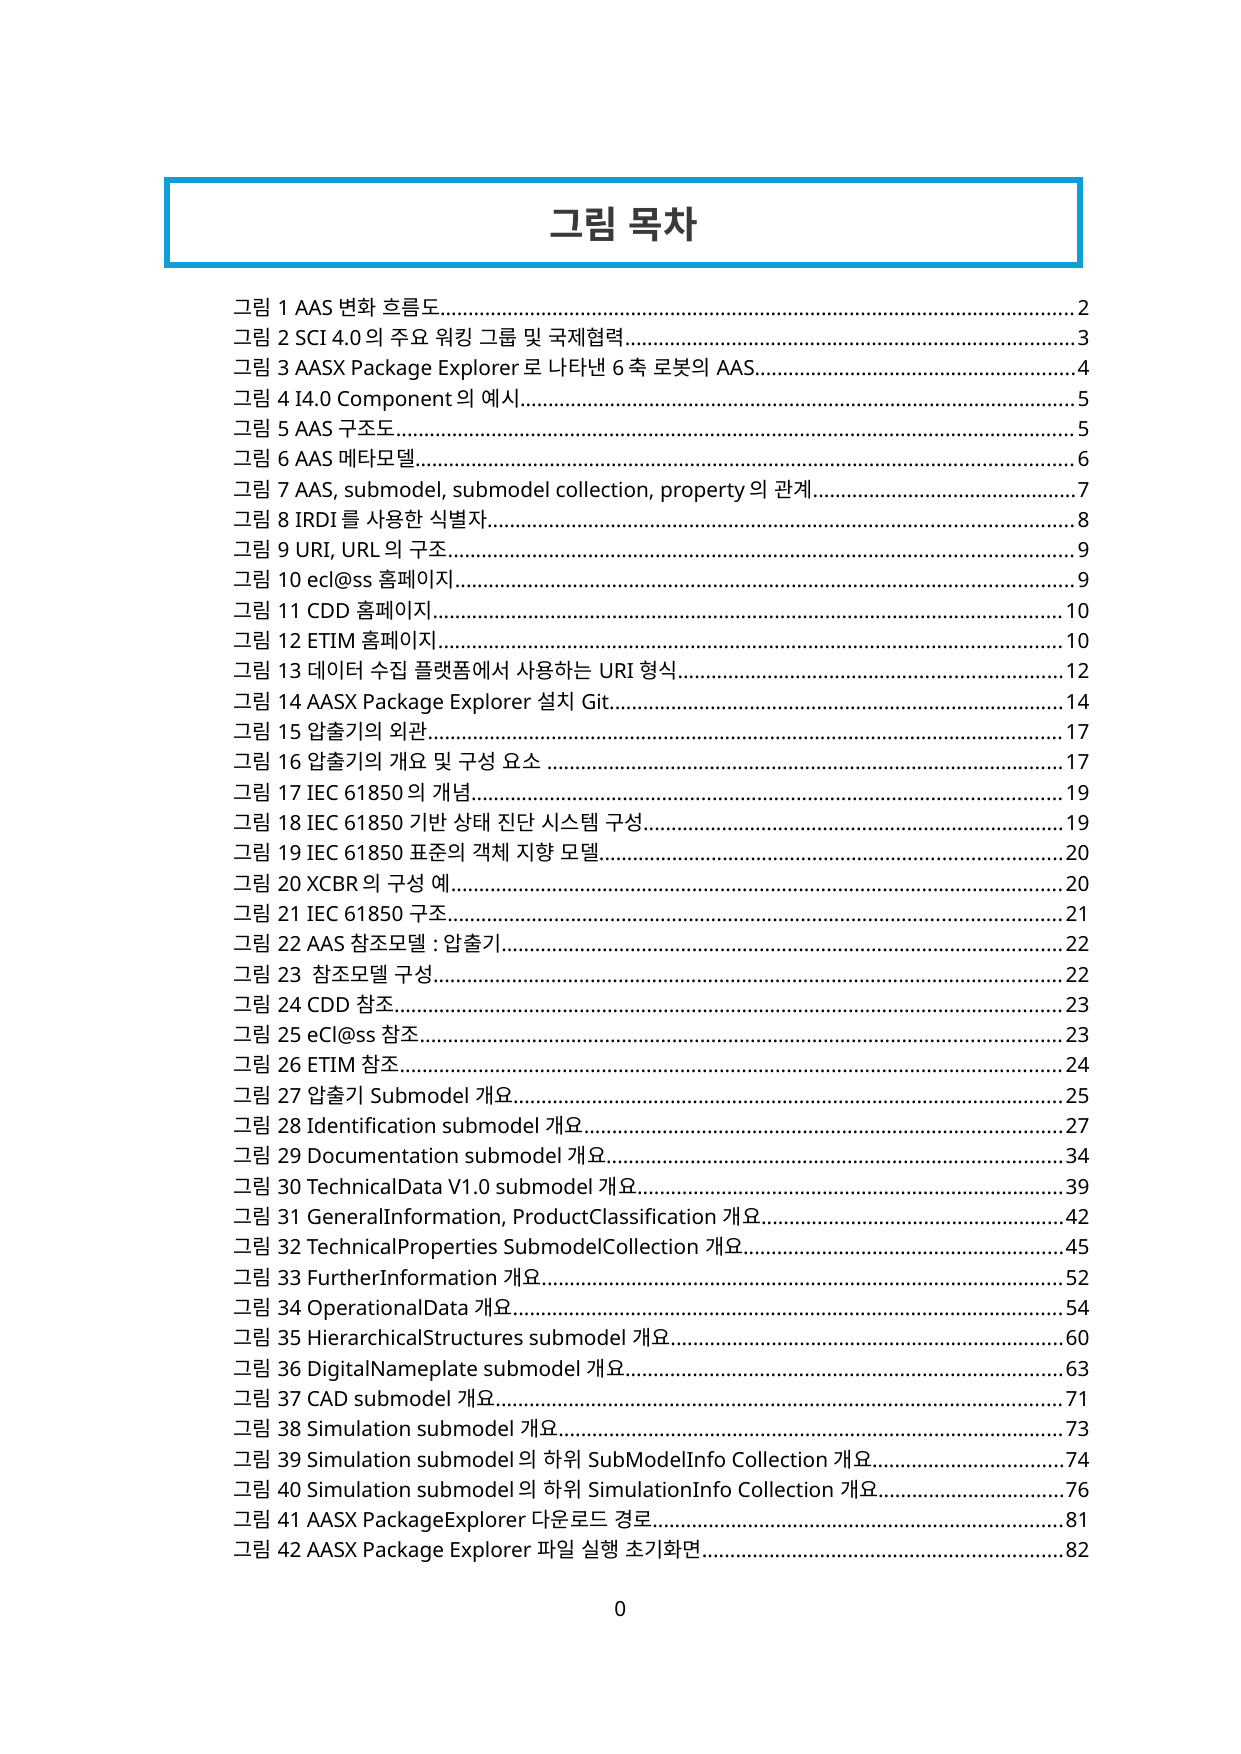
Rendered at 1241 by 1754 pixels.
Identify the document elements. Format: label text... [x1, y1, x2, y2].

text 그림 27 압출기 Submodel 개요 25 [233, 1079, 1090, 1109]
text 그림 10 ecl@ss 홈페이지 9 [233, 564, 1090, 594]
text 그림 40 Simulation submodel의 하위 SimulationInfo Collection 개요 76 [233, 1473, 1090, 1503]
text 그림 19 IEC 61850 표준의 객체 지향 모델 20 [233, 837, 1090, 867]
text 그림 6 AAS 메타모델 6 [233, 442, 1090, 473]
text 그림 37 CAD submodel 개요 71 [233, 1382, 1090, 1412]
text 그림 21 IEC 61850 구조 21 [233, 897, 1090, 927]
text 그림 14 AASX Package Explorer 설치 Git 14 [233, 685, 1090, 715]
text 그림 4 I4.0 Component의 예시 5 [233, 382, 1090, 412]
text 그림 39 Simulation submodel의 하위 SubModelInfo Collection 개요 74 [233, 1443, 1090, 1473]
text 그림 31 GeneralInformation, ProductClassification 개요 42 [233, 1200, 1090, 1231]
text 그림 11 CDD 홈페이지 10 [233, 594, 1090, 624]
text 그림 17 IEC 61850의 개념 19 [233, 776, 1090, 806]
text 그림 28 Identification submodel 개요 27 [233, 1109, 1090, 1140]
text 그림 8 IRDI를 사용한 식별자 8 [233, 503, 1090, 533]
text 그림 24 CDD 참조 23 [233, 988, 1090, 1018]
text 그림 18 IEC 61850 기반 상태 진단 시스템 구성 19 [233, 806, 1090, 837]
text 그림 22 AAS 참조모델 : 압출기 22 [233, 927, 1090, 958]
text 그림 20 XCBR의 구성 예 20 [233, 867, 1090, 897]
text 그림 36 DigitalNameplate submodel 개요 63 [233, 1352, 1090, 1382]
text 그림 7 AAS, submodel, submodel collection, property의 관계 7 [233, 473, 1090, 503]
text 그림 23 참조모델 구성 22 [233, 958, 1090, 988]
text 그림 35 HierarchicalStructures submodel 개요 60 [233, 1322, 1090, 1352]
text 그림 33 FurtherInformation 개요 52 [233, 1261, 1090, 1291]
text 그림 3 AASX Package Explorer로 나타낸 6축 로봇의 AAS 4 [233, 352, 1090, 382]
text 그림 16 압출기의 개요 및 구성 요소 17 [233, 746, 1090, 776]
text 그림 42 AASX Package Explorer 파일 실행 초기화면 82 [233, 1534, 1090, 1564]
text 그림 34 OperationalData 개요 54 [233, 1291, 1090, 1322]
text 그림 1 AAS 변화 흐름도 2 [233, 291, 1090, 321]
text 그림 13 데이터 수집 플랫폼에서 사용하는 URI 형식 12 [233, 655, 1090, 685]
text 그림 12 ETIM 홈페이지 10 [233, 624, 1090, 655]
text 그림 15 압출기의 외관 17 [233, 715, 1090, 746]
text 그림 29 Documentation submodel 개요 34 [233, 1140, 1090, 1170]
text 그림 30 TechnicalData V1.0 submodel 개요 39 [233, 1170, 1090, 1200]
text 그림 32 TechnicalProperties SubmodelCollection 개요 45 [233, 1231, 1090, 1261]
text 그림 25 eCl@ss 참조 23 [233, 1018, 1090, 1049]
text 그림 9 URI, URL의 구조 9 [233, 533, 1090, 564]
text 그림 5 AAS 구조도 5 [233, 412, 1090, 442]
text 그림 26 ETIM 참조 24 [233, 1049, 1090, 1079]
text 그림 38 Simulation submodel 개요 73 [233, 1412, 1090, 1443]
text 그림 41 AASX PackageExplorer 다운로드 경로 81 [233, 1503, 1090, 1534]
text 그림 2 SCI 4.0의 주요 워킹 그룹 및 국제협력 3 [233, 321, 1090, 352]
